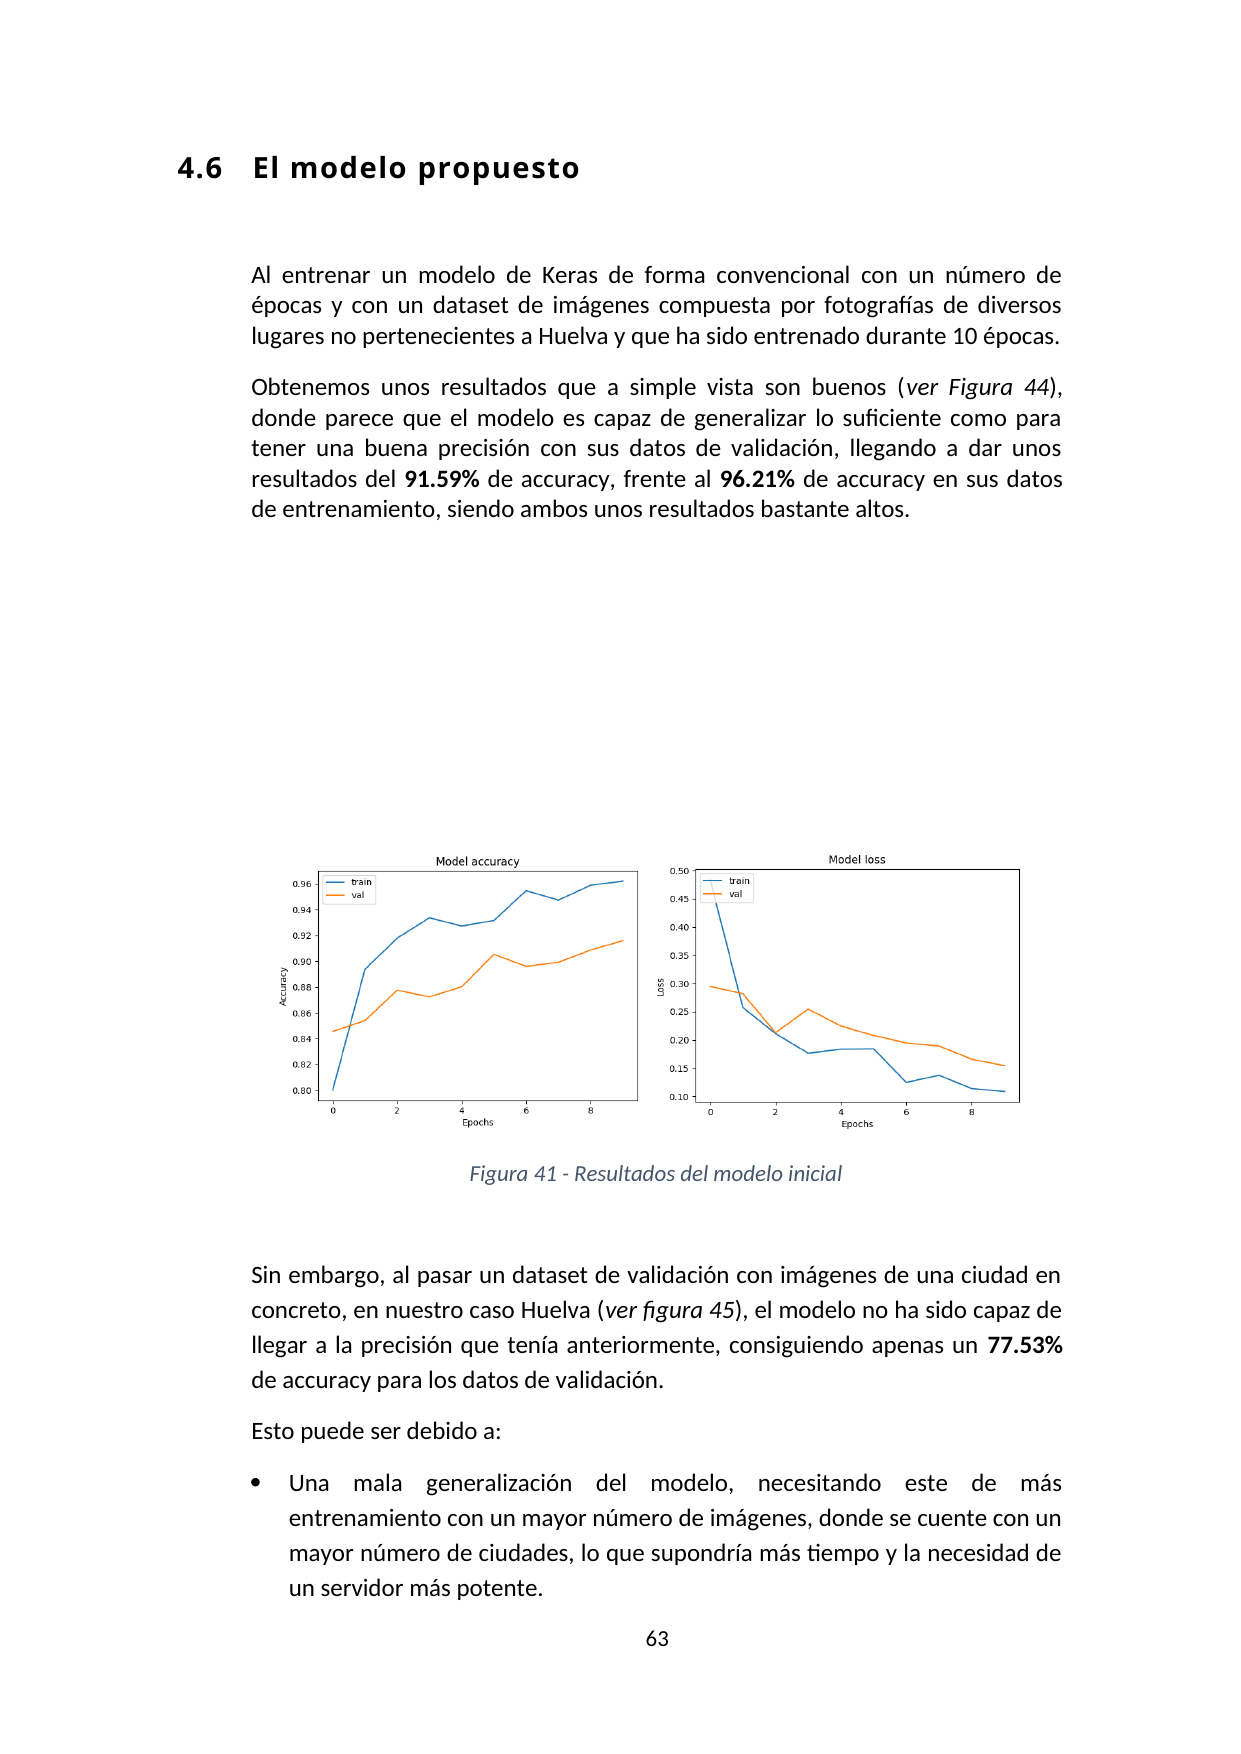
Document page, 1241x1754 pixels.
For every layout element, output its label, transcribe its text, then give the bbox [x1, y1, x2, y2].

text El modelo propuesto [177, 148, 1063, 187]
picture [267, 837, 1026, 1137]
list Una mala generalización del modelo, necesitando este de más entrenamiento con un mayor número de imágenes, donde se cuente con un mayor número de ciudades, lo que supondría más tiempo y la necesidad de un servidor más potente. [251, 1467, 1063, 1603]
text Obtenemos unos resultados que a simple vista son buenos (ver Figura 44), donde parece que el modelo es capaz de generalizar lo suficiente como para tener una buena precisión con sus datos de validación, llegando a dar unos resultados del 91.59% de accuracy, frente al 96.21% de accuracy en sus datos de entrenamiento, siendo ambos unos resultados bastante altos. [251, 371, 1063, 524]
text Al entrenar un modelo de Keras de forma convencional con un número de épocas y con un dataset de imágenes compuesta por fotografías de diversos lugares no pertenecientes a Huelva y que ha sido entrenado durante 10 épocas. [251, 259, 1063, 350]
text Esto puede ser debido a: [251, 1416, 1063, 1446]
text Sin embargo, al pasar un dataset de validación con imágenes de una ciudad en concreto, en nuestro caso Huelva (ver figura 45), el modelo no ha sido capaz de llegar a la precisión que tenía anteriormente, consiguiendo apenas un 77.53% de accuracy para los datos de validación. [251, 1259, 1063, 1394]
